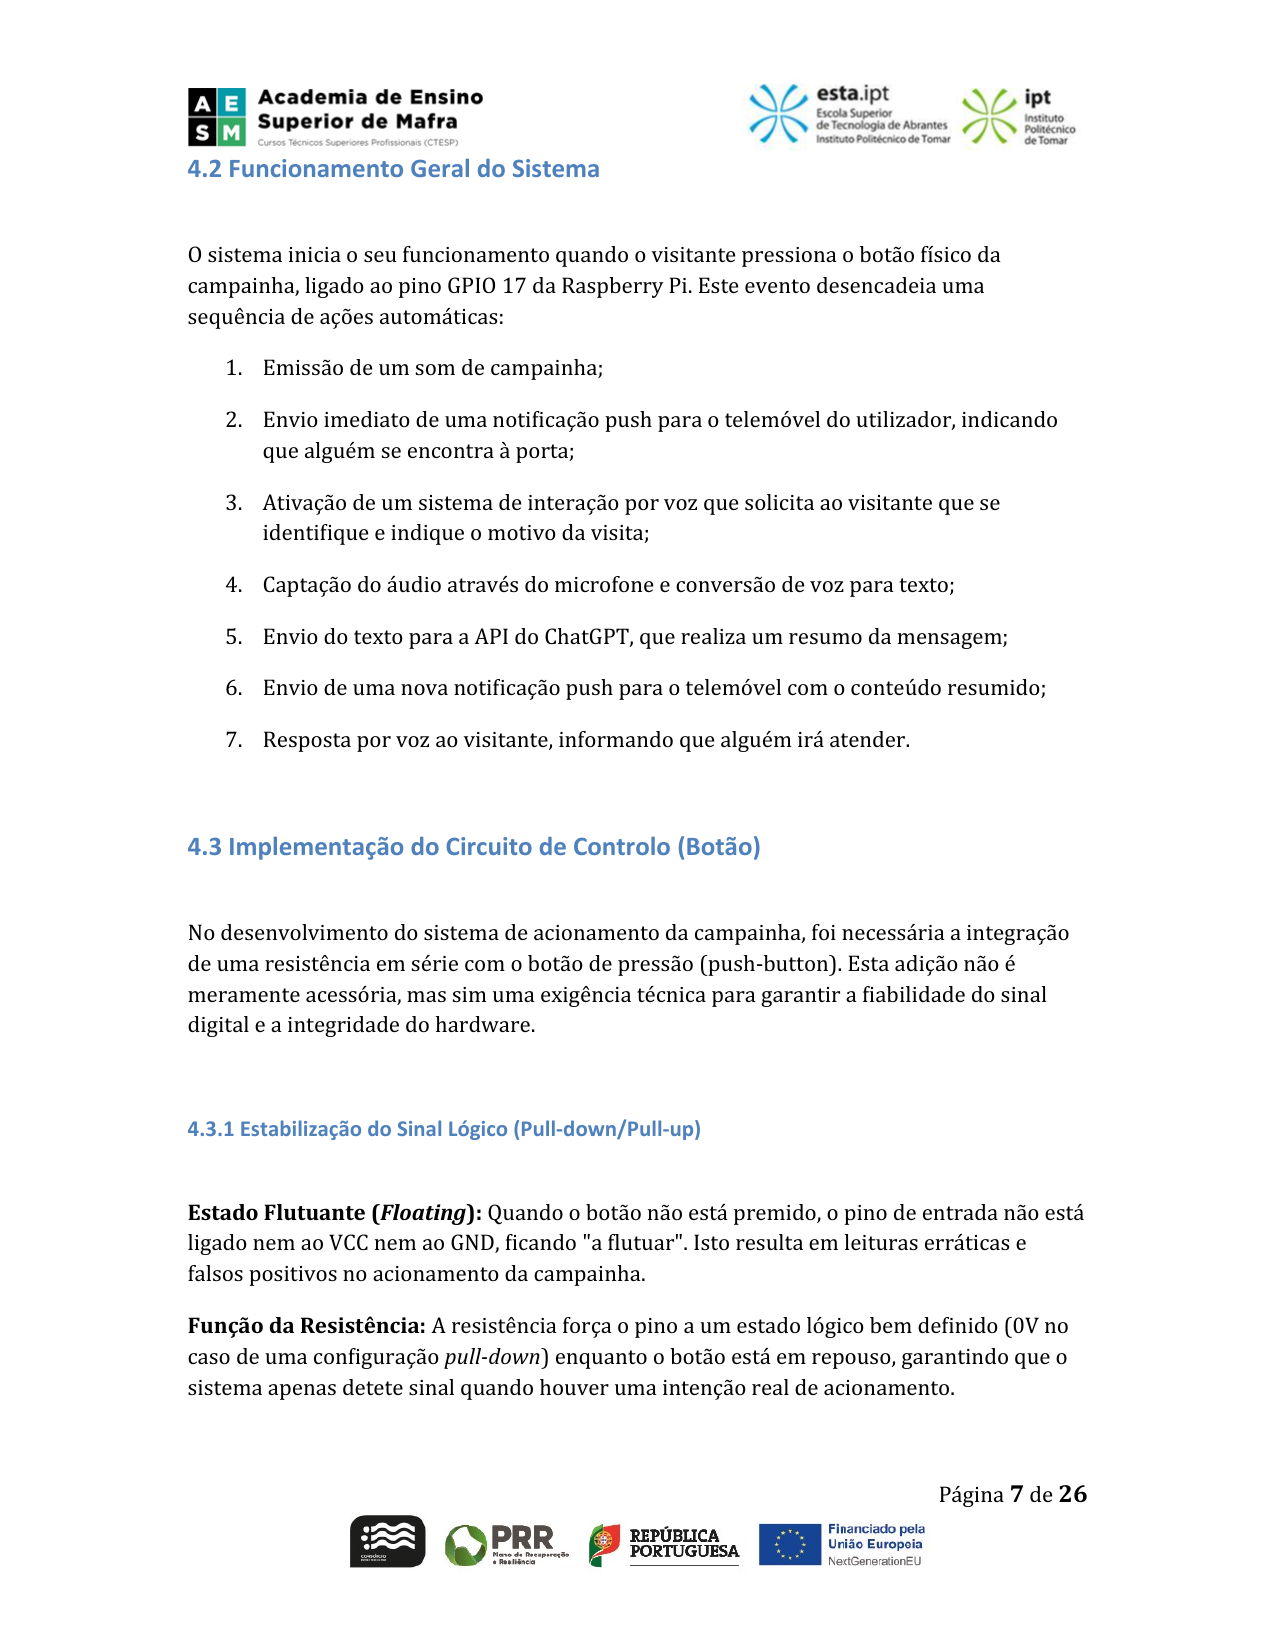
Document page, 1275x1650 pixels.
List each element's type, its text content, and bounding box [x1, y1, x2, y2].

subtitle 4.3.1 Estabilização do Sinal Lógico (Pull-down/Pull-up) [187, 1114, 1087, 1142]
list Ativação de um sistema de interação por voz que solicita ao visitante que se identifique e indique o motivo da visita; [225, 488, 1087, 546]
picture [741, 75, 1085, 151]
subtitle 4.2 Funcionamento Geral do Sistema [187, 151, 1087, 184]
list Emissão de um som de campainha; [225, 354, 1087, 381]
list Envio imediato de uma notificação push para o telemóvel do utilizador, indicando que alguém se encontra à porta; [225, 406, 1087, 463]
list Envio do texto para a API do ChatGPT, que realiza um resumo da mensagem; [225, 622, 1087, 649]
subtitle 4.3 Implementação do Circuito de Controlo (Botão) [187, 829, 1087, 862]
picture [342, 1507, 933, 1575]
list Resposta por voz ao visitante, informando que alguém irá atender. [225, 726, 1087, 752]
list Envio de uma nova notificação push para o telemóvel com o conteúdo resumido; [225, 674, 1087, 701]
text Função da Resistência: A resistência força o pino a um estado lógico bem definido (0V no caso de uma configuração pull-down) enquanto o botão está em repouso, garantindo que o sistema apenas detete sinal quando houver uma intenção real de acionamento. [187, 1312, 1087, 1400]
text Estado Flutuante (Floating): Quando o botão não está premido, o pino de entrada não está ligado nem ao VCC nem ao GND, ficando "a flutuar". Isto resulta em leituras erráticas e falsos positivos no acionamento da campainha. [187, 1198, 1087, 1287]
text No desenvolvimento do sistema de acionamento da campainha, foi necessária a integração de uma resistência em série com o botão de pressão (push-button). Esta adição não é meramente acessória, mas sim uma exigência técnica para garantir a fiabilidade do sinal digital e a integridade do hardware. [187, 918, 1087, 1038]
text O sistema inicia o seu funcionamento quando o visitante pressiona o botão físico da campainha, ligado ao pino GPIO 17 da Raspberry Pi. Este evento desencadeia uma sequência de ações automáticas: [187, 241, 1087, 329]
list Captação do áudio através do microfone e conversão de voz para texto; [225, 571, 1087, 597]
picture [187, 88, 484, 151]
